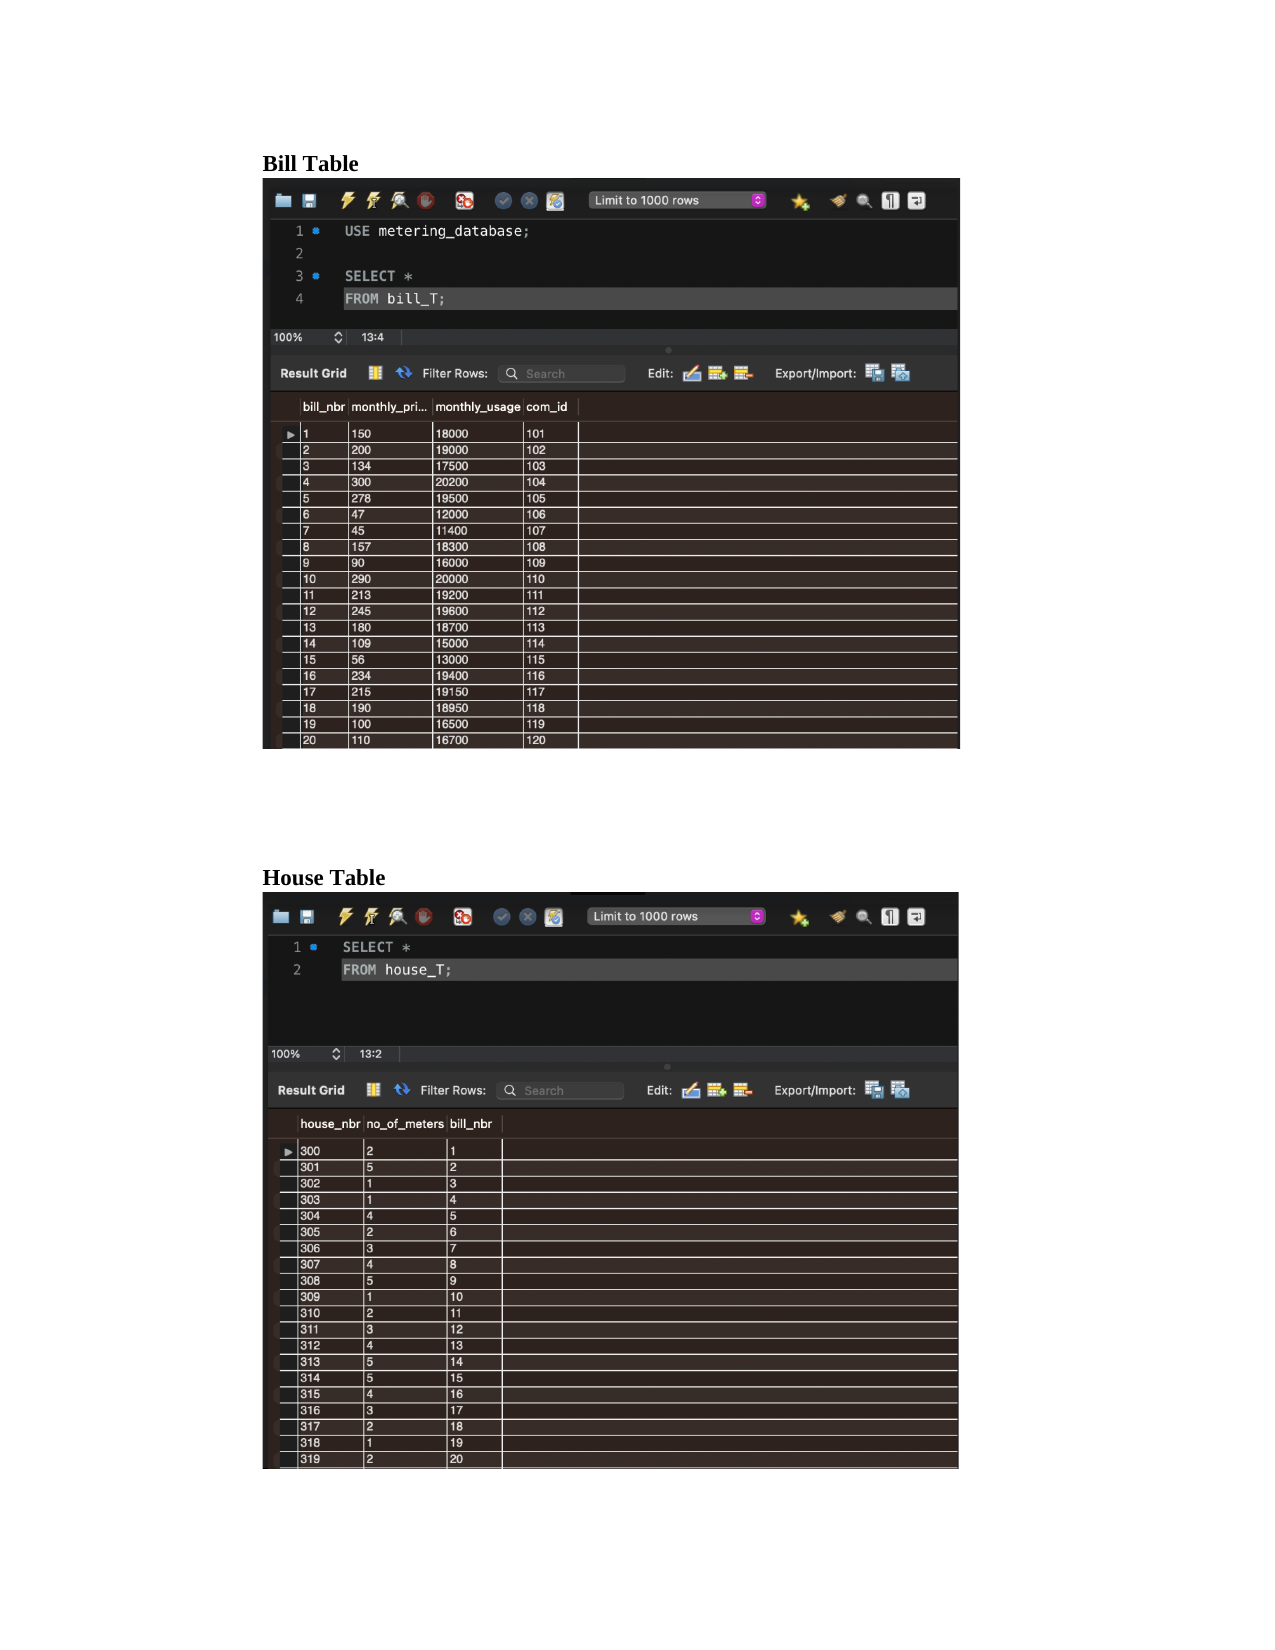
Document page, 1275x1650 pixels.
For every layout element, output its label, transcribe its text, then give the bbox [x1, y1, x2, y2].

picture [262, 178, 961, 749]
text Bill Table [262, 150, 1125, 176]
text House Table [262, 864, 1125, 891]
picture [262, 892, 959, 1469]
